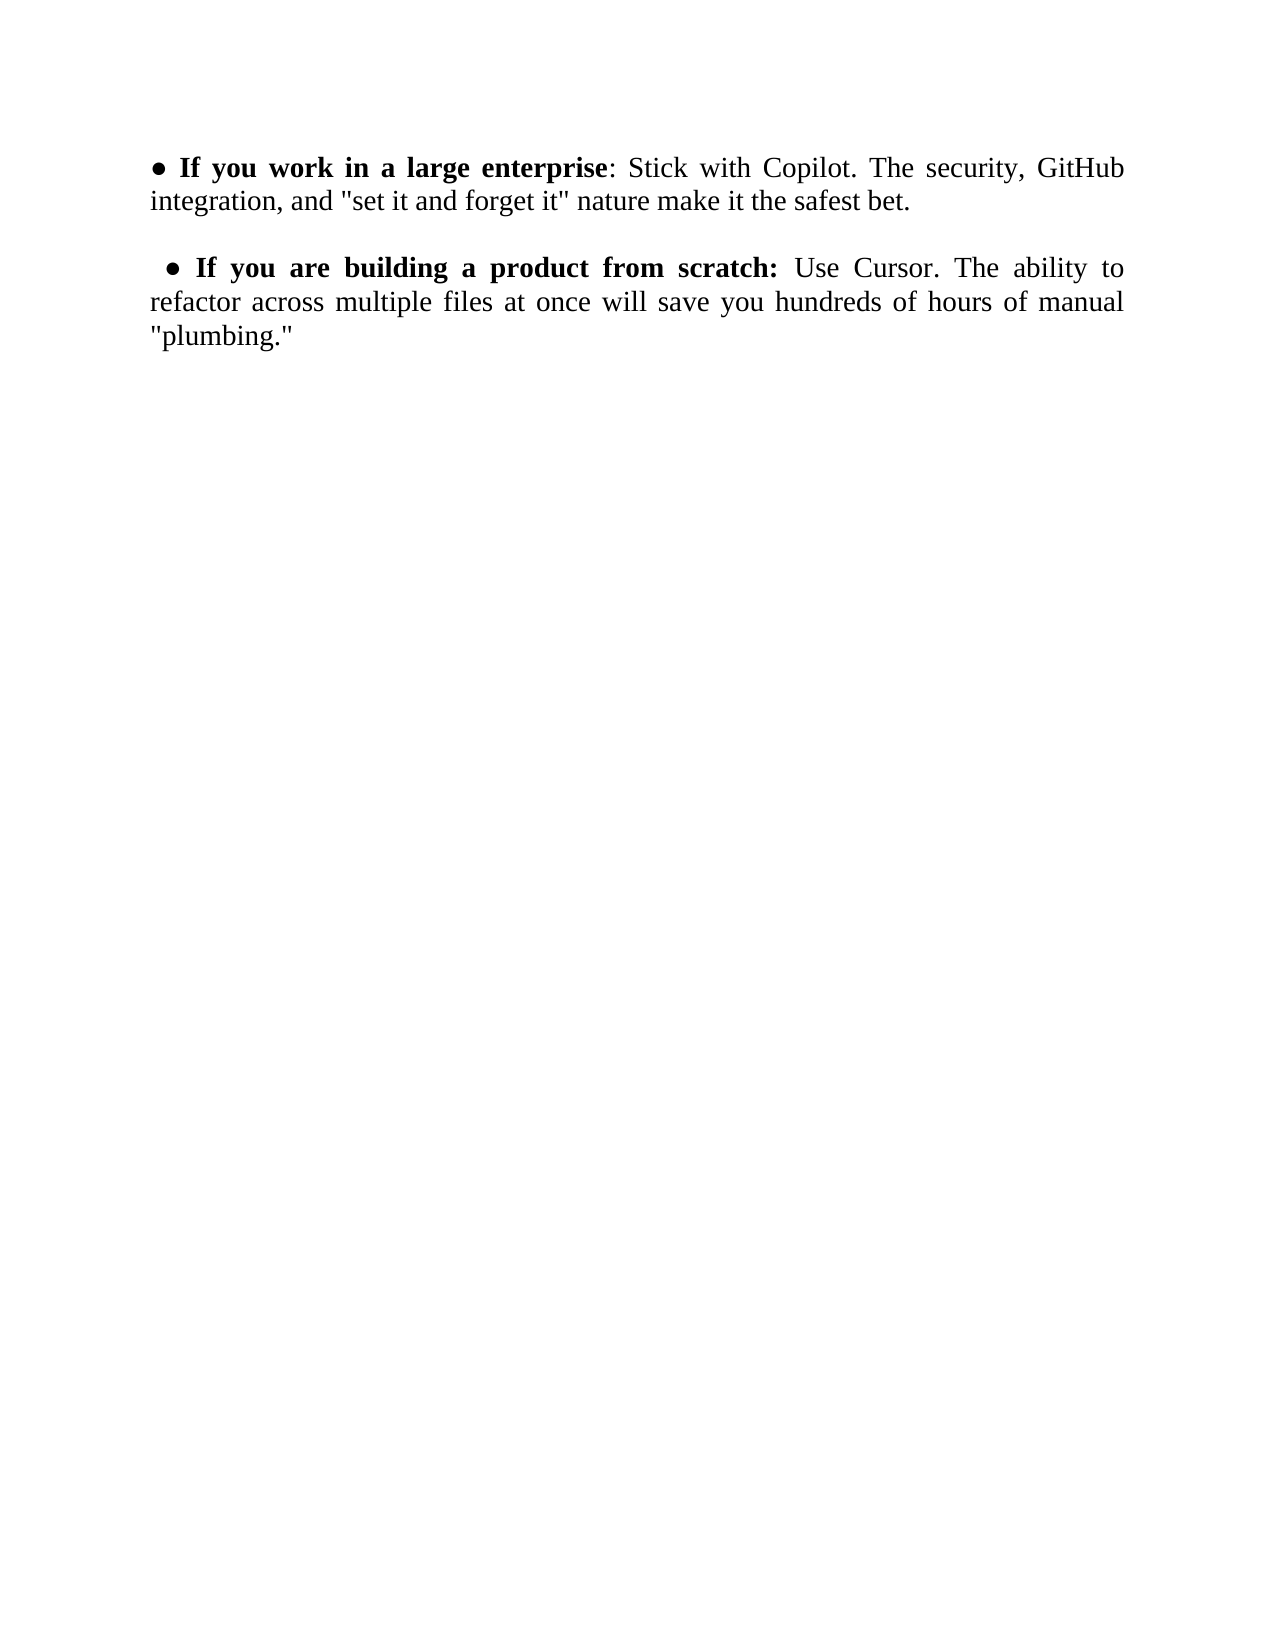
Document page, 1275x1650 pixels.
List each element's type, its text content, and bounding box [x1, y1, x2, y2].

text ● If you are building a product from scratch: Use Cursor. The ability to refactor across multiple files at once will save you hundreds of hours of manual "plumbing." [150, 251, 1125, 351]
text ● If you work in a large enterprise: Stick with Copilot. The security, GitHub integration, and "set it and forget it" nature make it the safest bet. [150, 150, 1125, 217]
